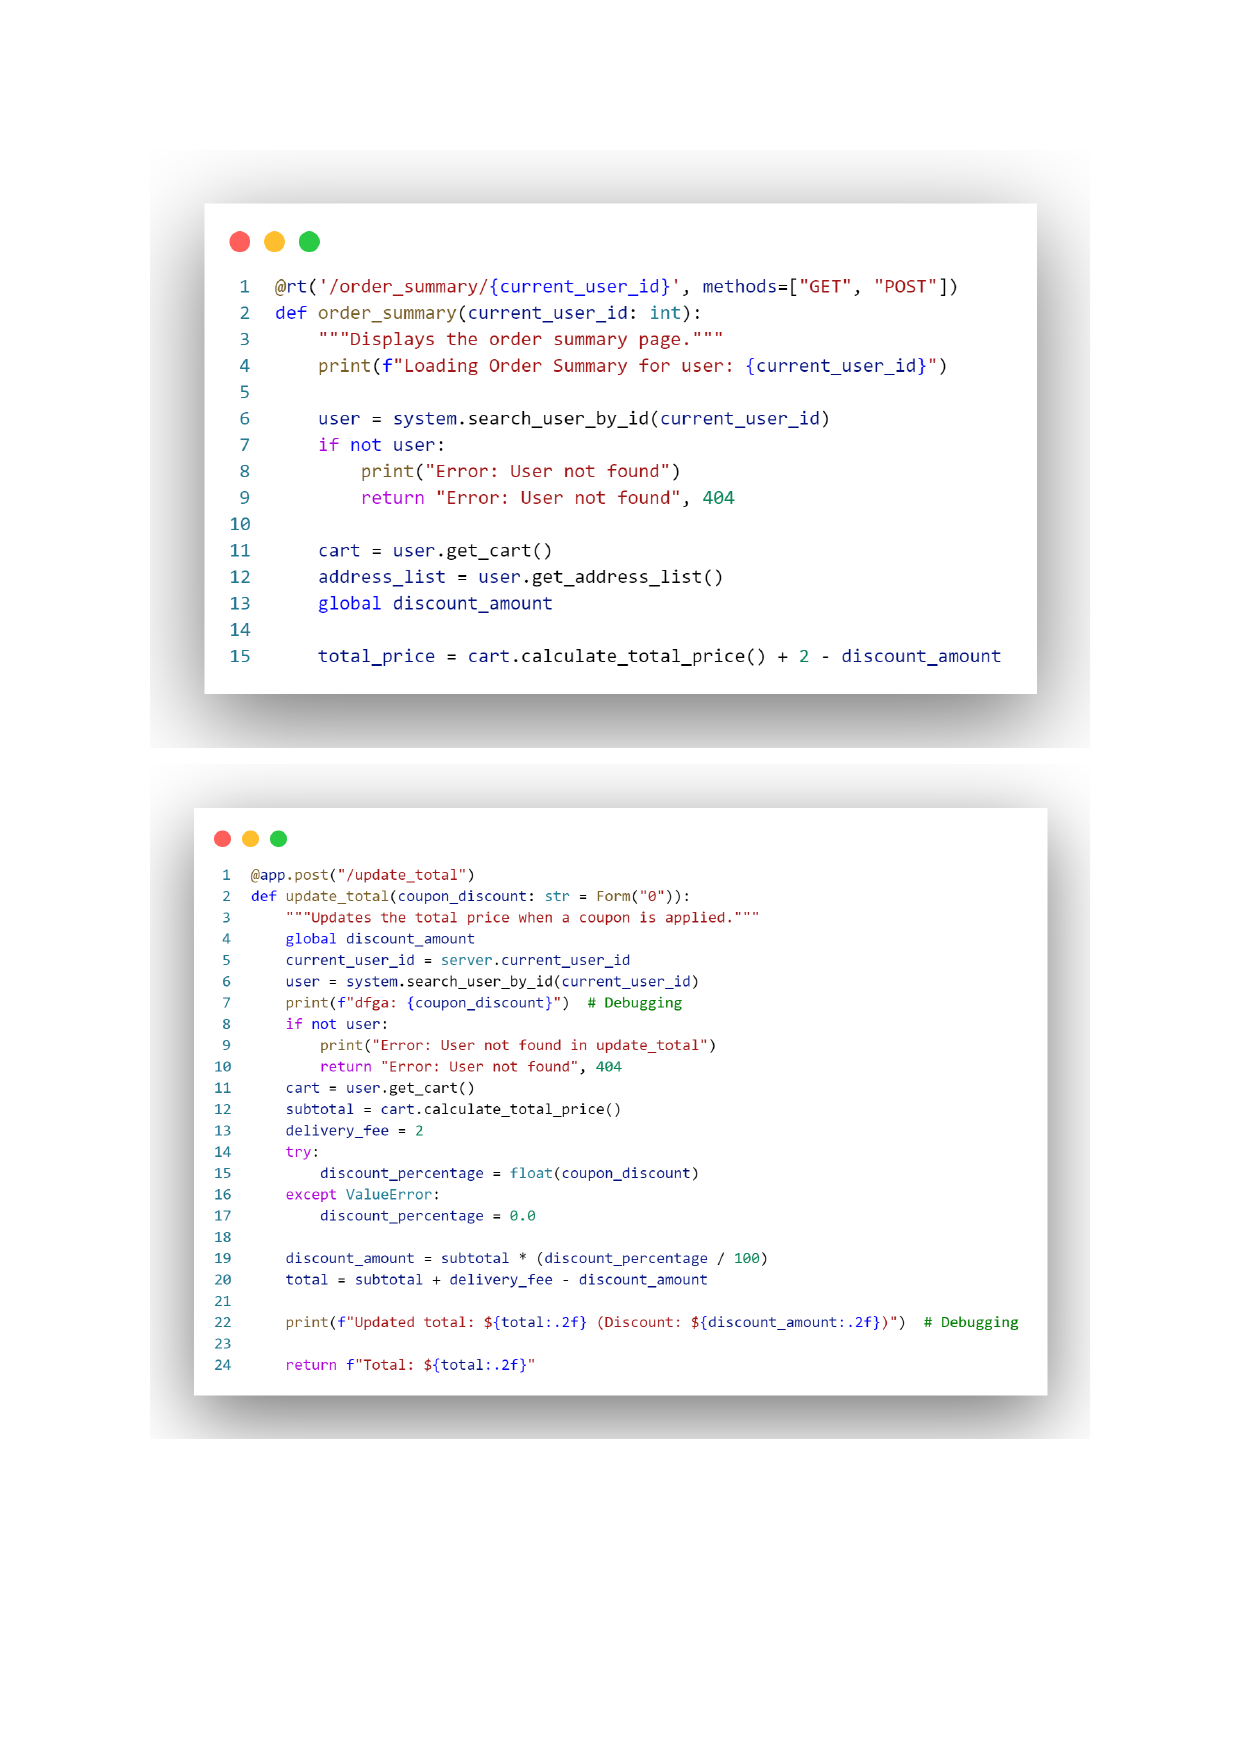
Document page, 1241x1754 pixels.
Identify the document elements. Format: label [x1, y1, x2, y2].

picture [150, 150, 1091, 748]
picture [150, 764, 1091, 1439]
